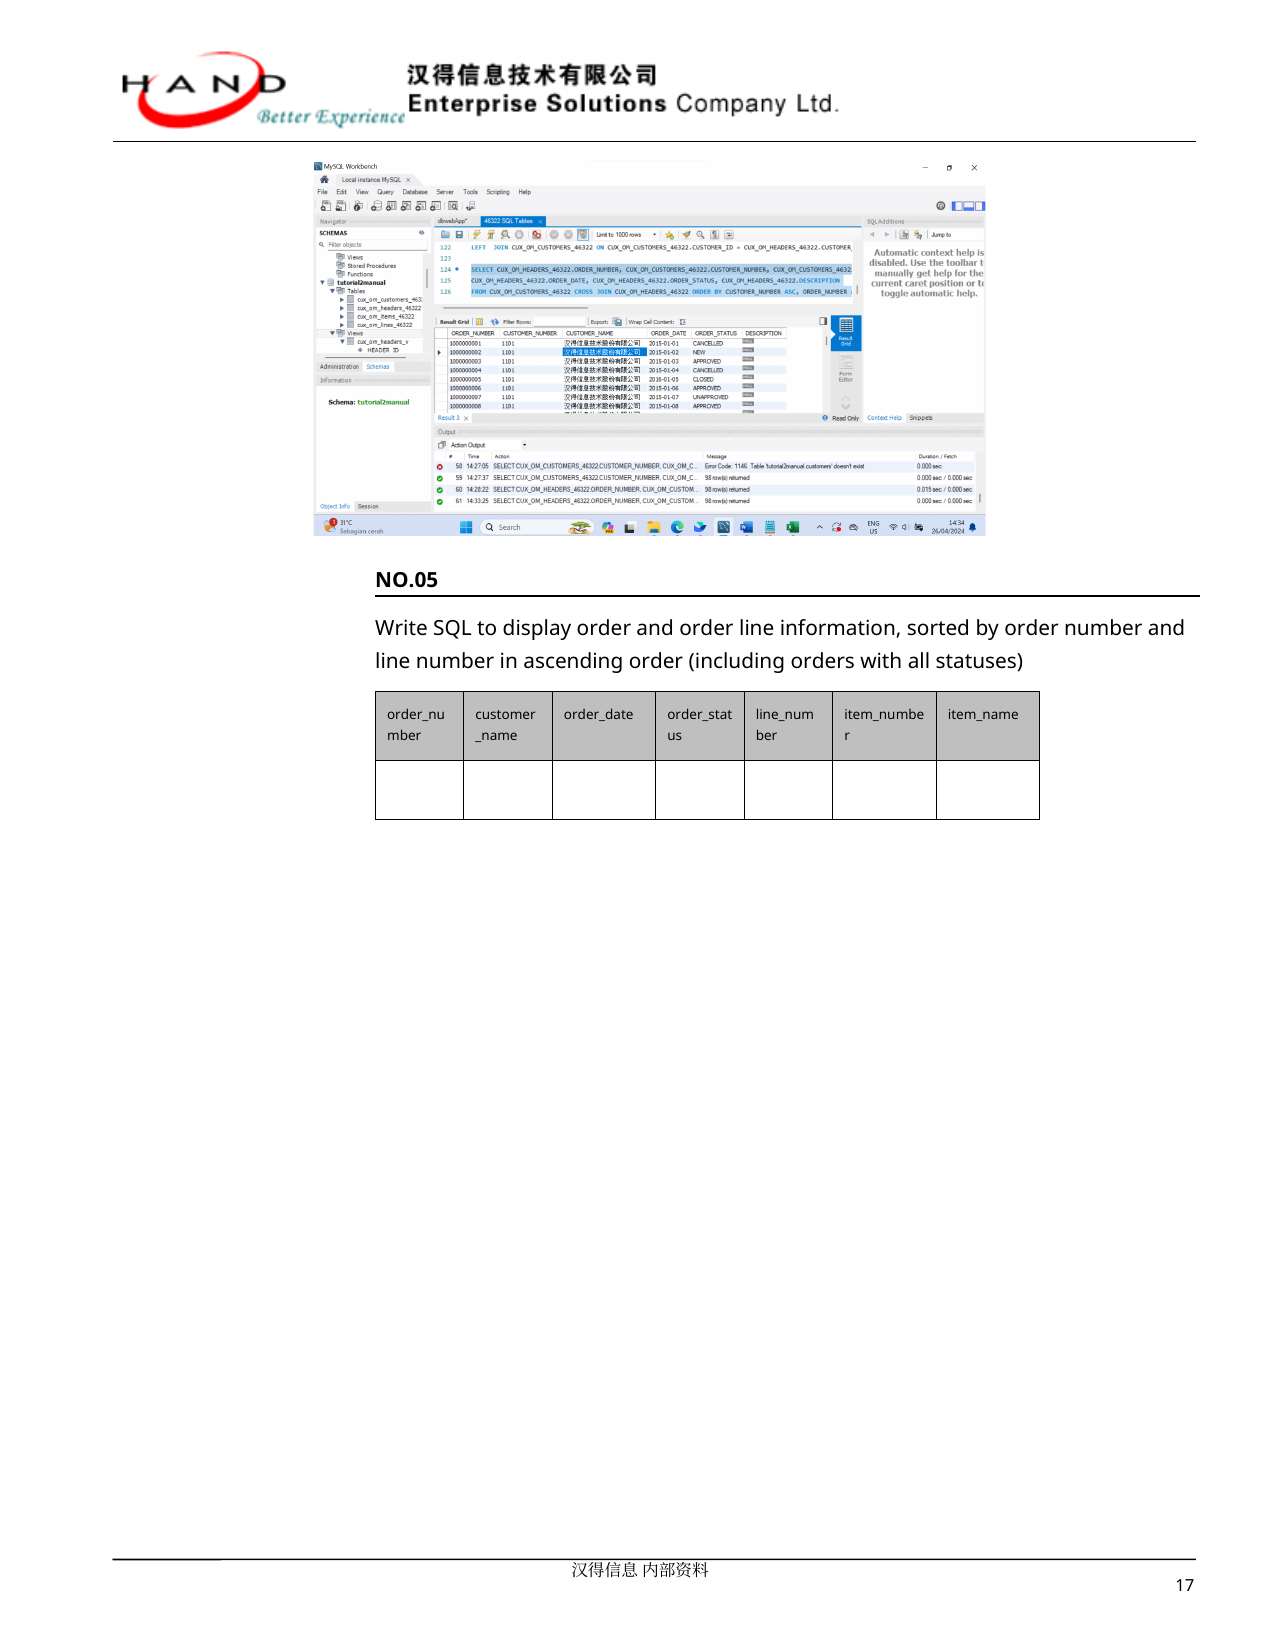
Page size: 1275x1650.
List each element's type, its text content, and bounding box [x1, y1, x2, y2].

table_header line_number [745, 692, 832, 760]
table_cell [376, 761, 463, 818]
picture [313, 160, 986, 536]
table_cell [745, 761, 832, 818]
table_header order_status [656, 692, 744, 760]
table_header customer_name [464, 692, 552, 760]
subtitle NO.05 [375, 565, 1200, 595]
table_cell [553, 761, 655, 818]
text Write SQL to display order and order line information, sorted by order number and line number in ascending order (including orders with all statuses) [375, 613, 1200, 674]
table_header order_number [376, 692, 463, 760]
table_header item_name [937, 692, 1039, 760]
table_cell [937, 761, 1039, 818]
table_cell [464, 761, 552, 818]
table_cell [656, 761, 744, 818]
table_header item_number [833, 692, 936, 760]
table_header order_date [553, 692, 655, 760]
picture [112, 45, 844, 137]
table_cell [833, 761, 936, 818]
